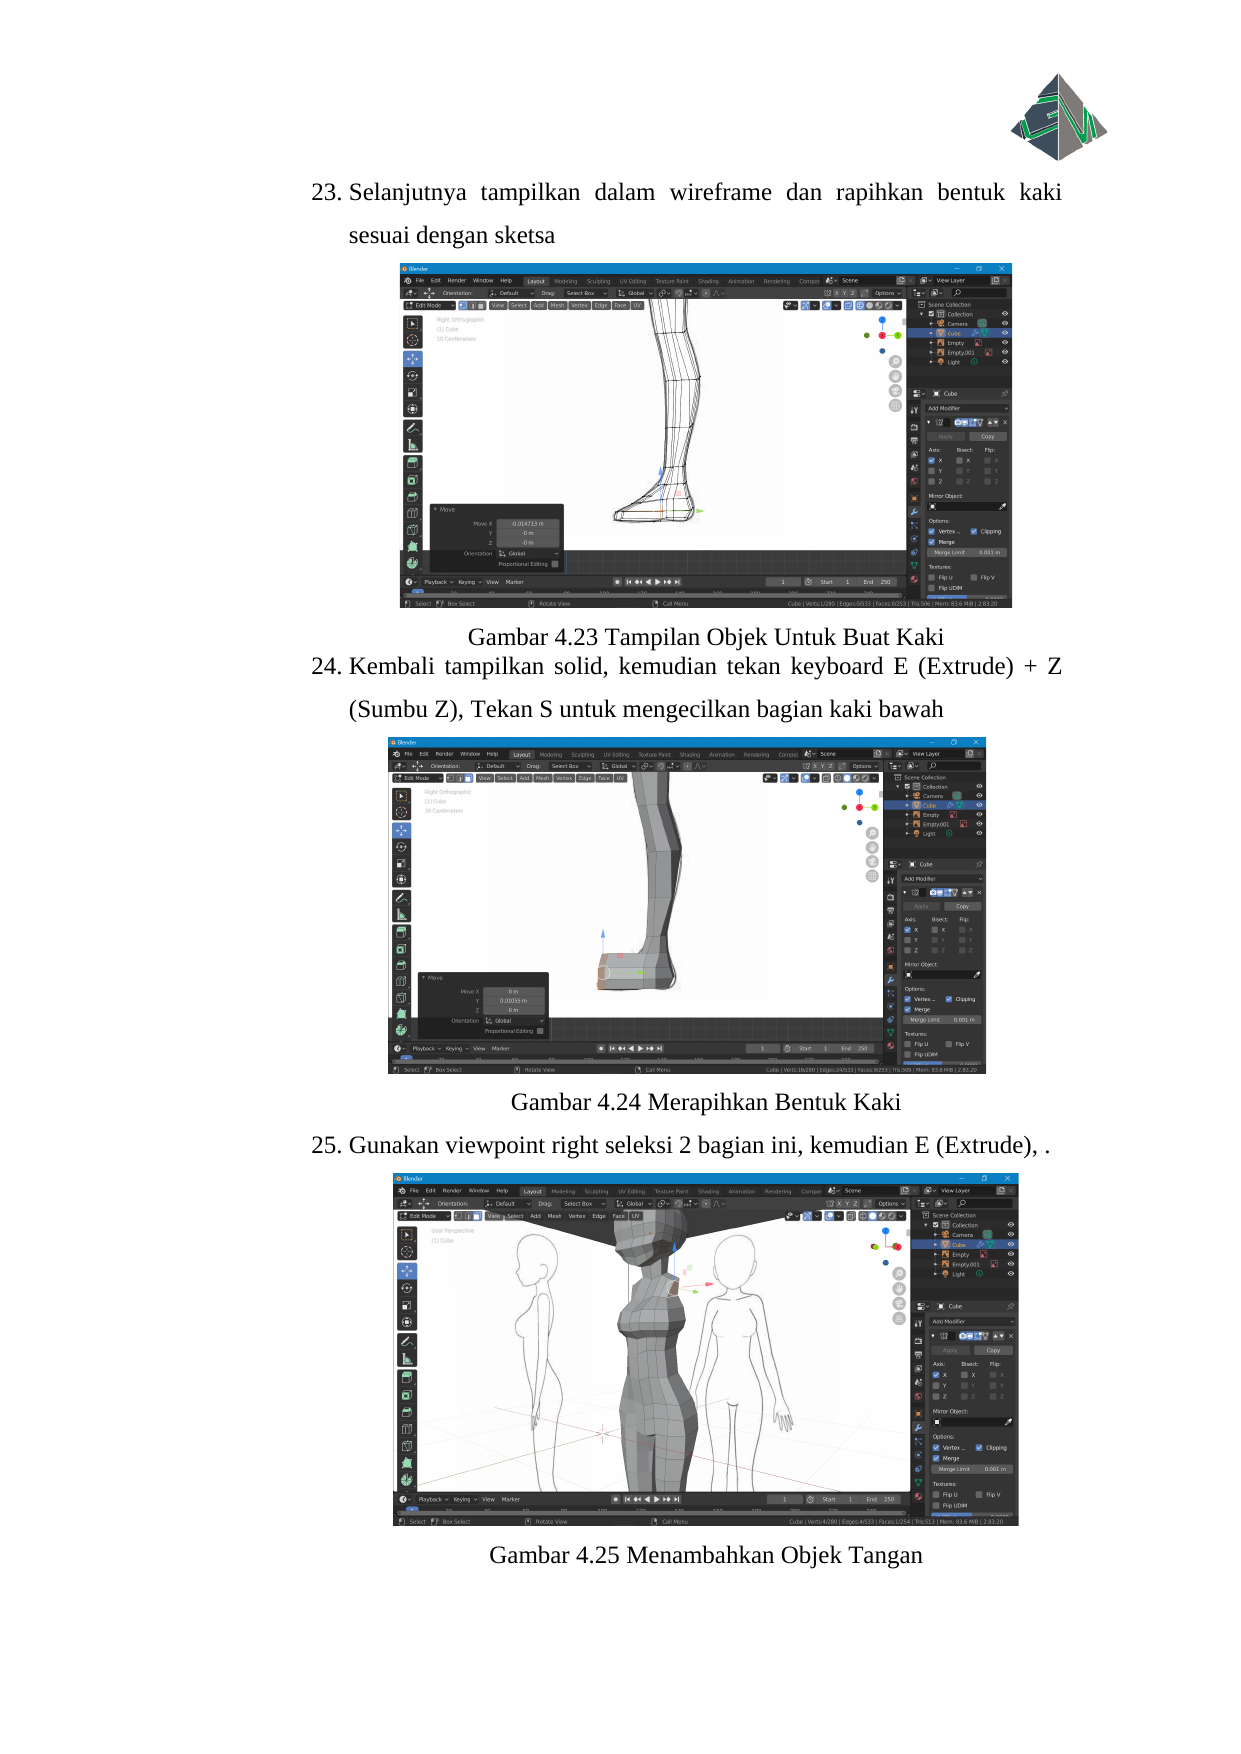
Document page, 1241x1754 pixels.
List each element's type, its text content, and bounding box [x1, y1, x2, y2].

list Kembali tampilkan solid, kemudian tekan keyboard E (Extrude) + Z (Sumbu Z), Tekan S untuk mengecilkan bagian kaki bawah [311, 651, 1063, 723]
list Gunakan viewpoint right seleksi 2 bagian ini, kemudian E (Extrude), . [311, 1131, 1063, 1159]
picture [393, 1173, 1019, 1526]
subtitle Tampilan Objek Untuk Buat Kaki [349, 622, 1063, 651]
picture [399, 263, 1013, 608]
picture [1010, 73, 1108, 161]
subtitle Menambahkan Objek Tangan [349, 1540, 1063, 1568]
subtitle Merapihkan Bentuk Kaki [349, 1087, 1063, 1116]
list Selanjutnya tampilkan dalam wireframe dan rapihkan bentuk kaki sesuai dengan sketsa [311, 177, 1063, 249]
picture [388, 737, 987, 1074]
